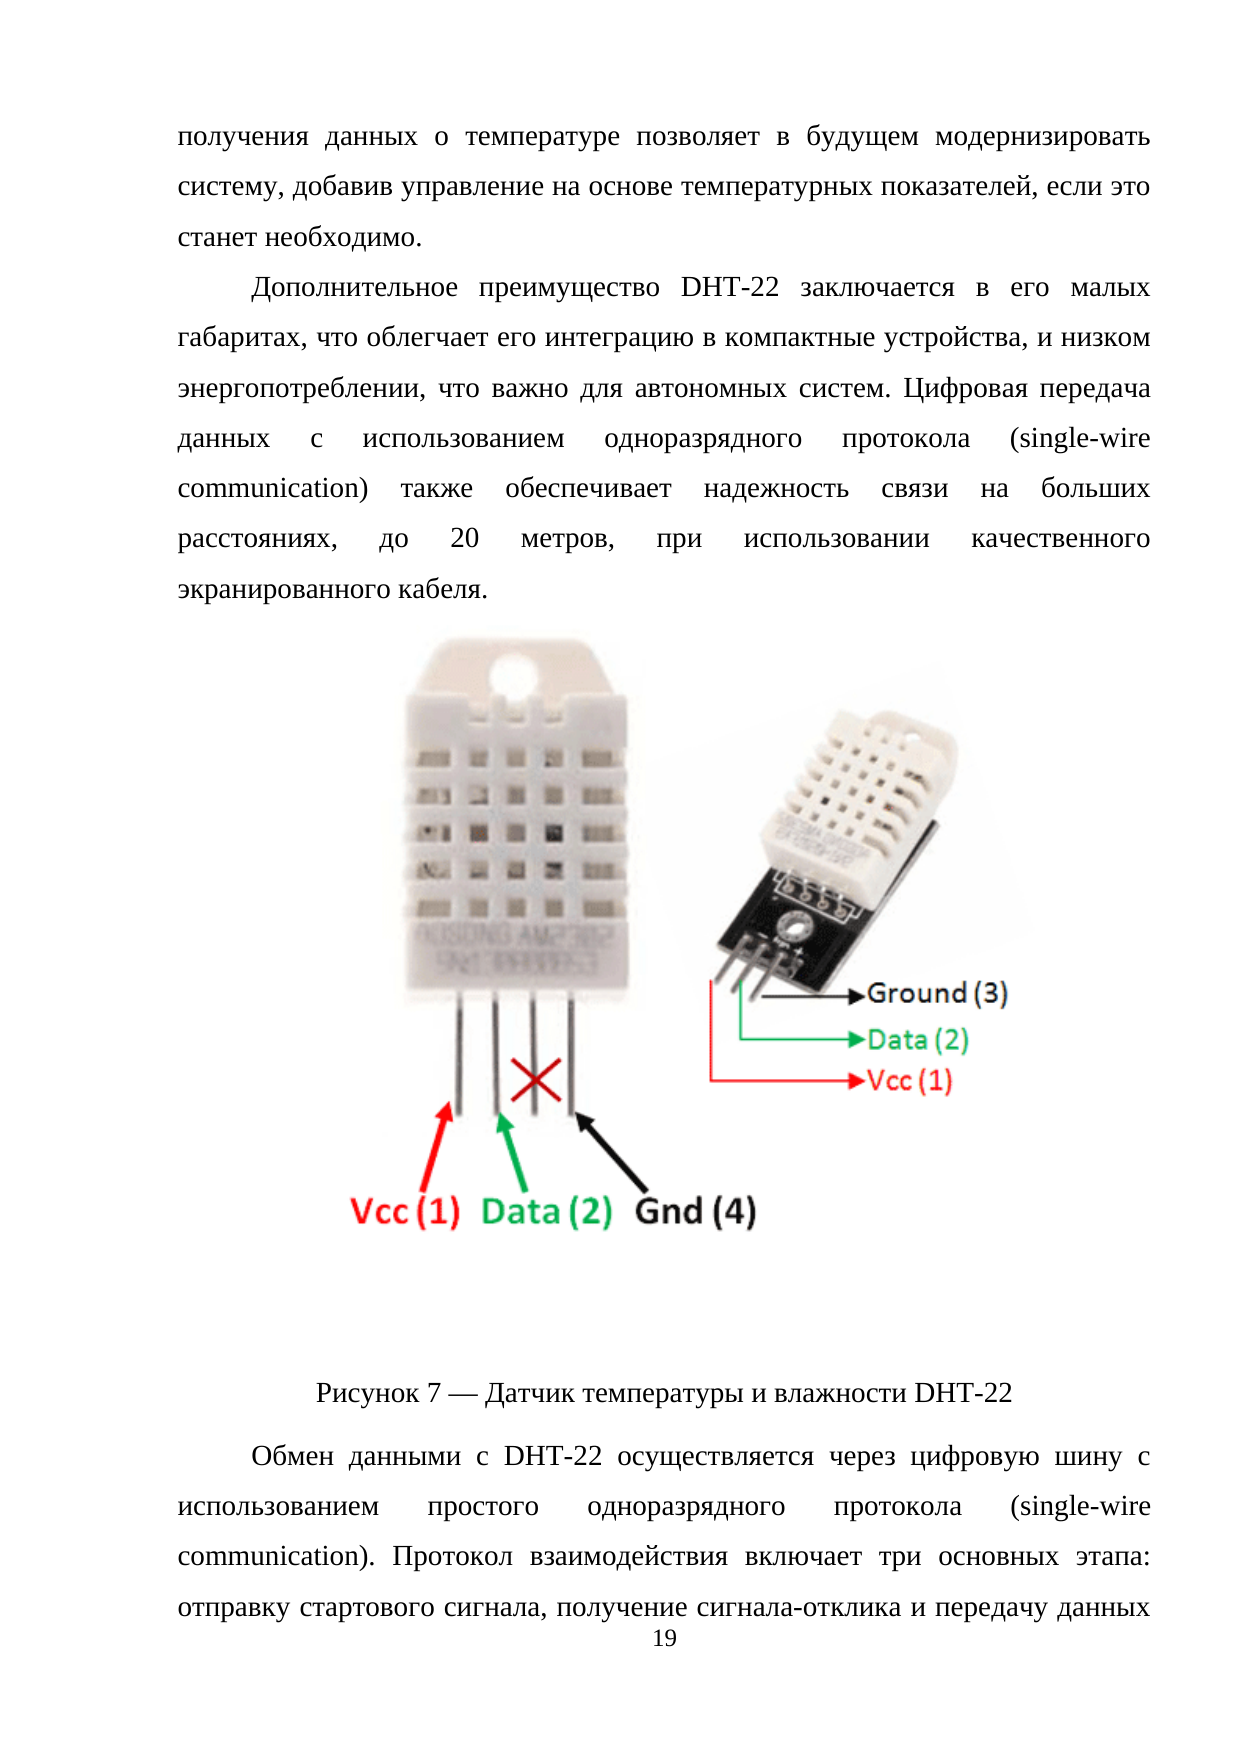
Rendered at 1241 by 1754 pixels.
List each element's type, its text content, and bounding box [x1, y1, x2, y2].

text Рисунок 7 — Датчик температуры и влажности DHT-22 [177, 1375, 1152, 1408]
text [177, 118, 1152, 252]
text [177, 1438, 1152, 1622]
text Дополнительное преимущество DHT-22 заключается в его малых габаритах, что облегчает его интеграцию в компактные устройства, и низком энергопотреблении, что важно для автономных систем. Цифровая передача данных с использованием одноразрядного протокола (single-wire communication) также обеспечивает надежность связи на больших расстояниях, до 20 метров, при использовании качественного экранированного кабеля. [177, 269, 1152, 604]
picture [273, 621, 1055, 1266]
